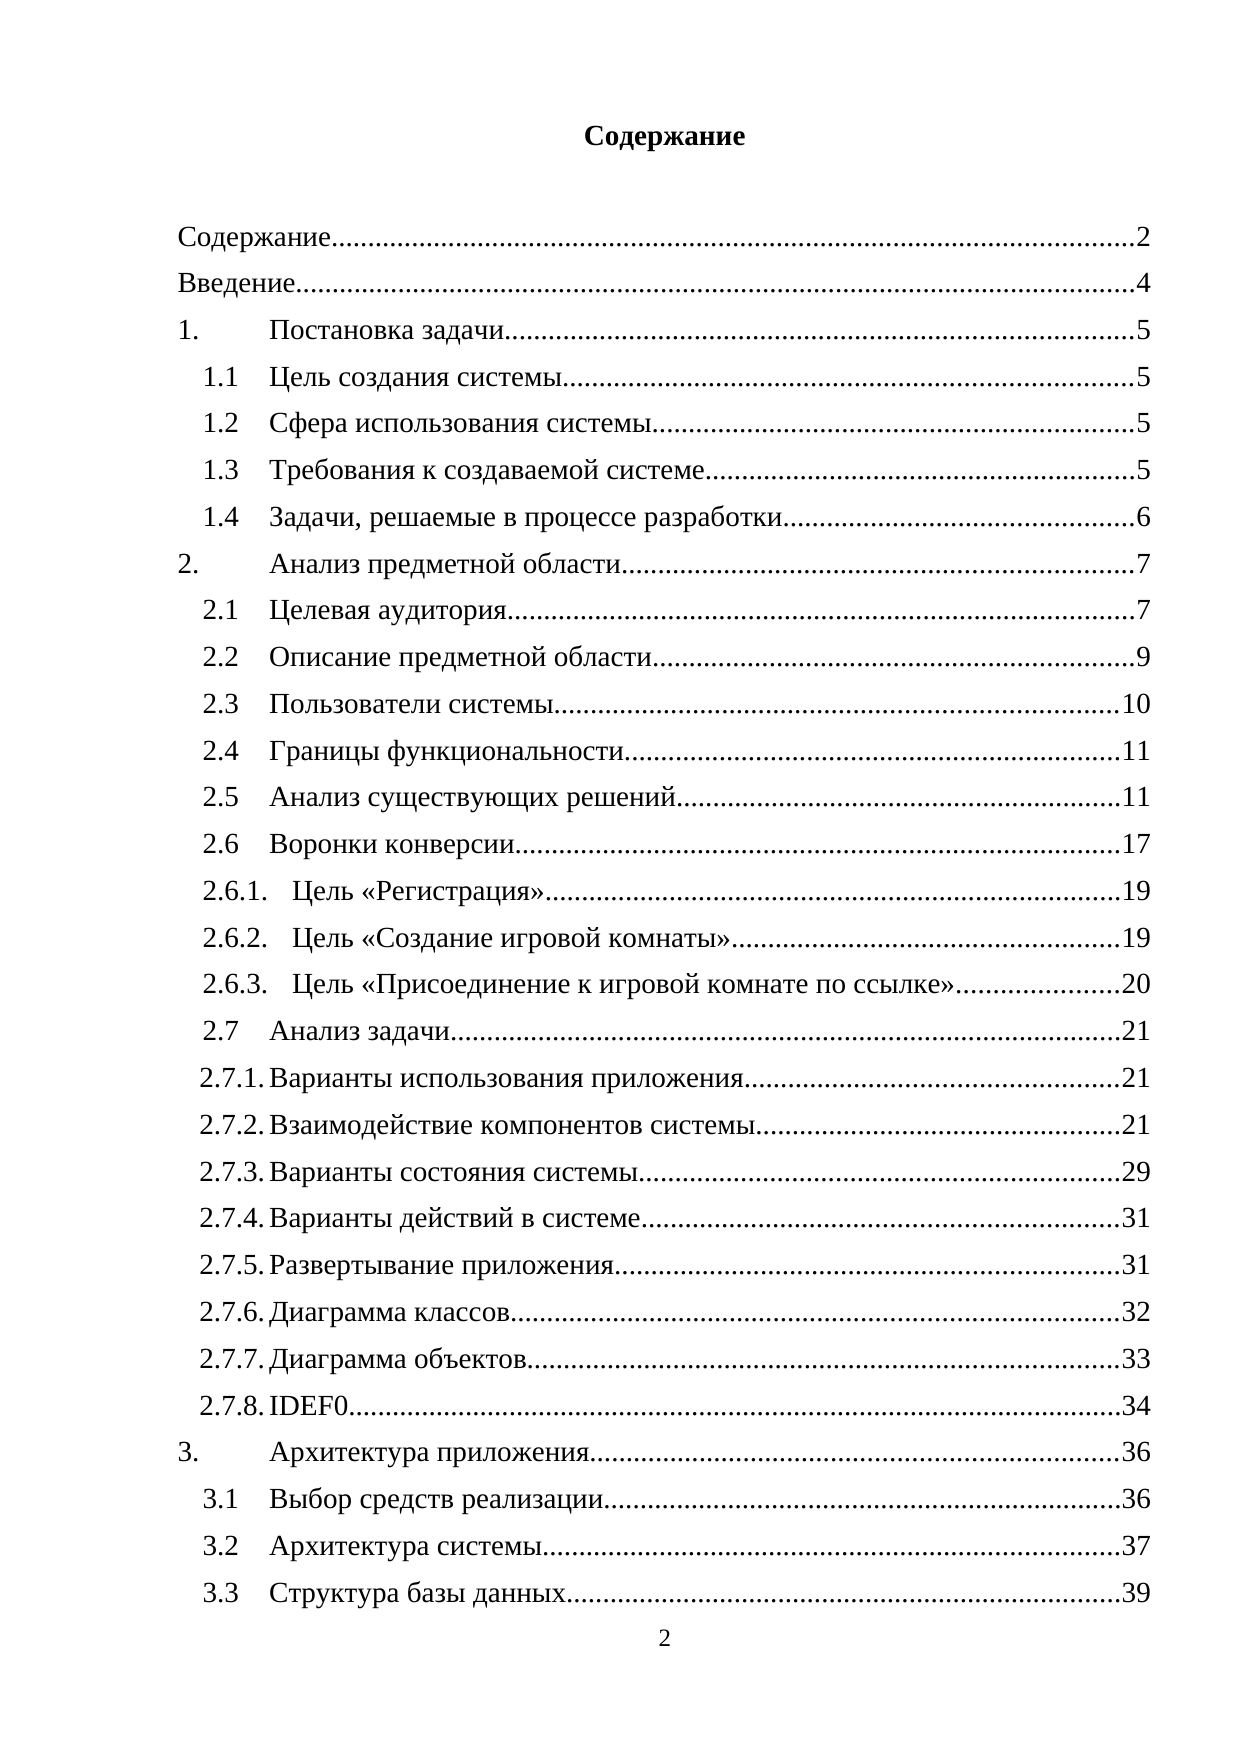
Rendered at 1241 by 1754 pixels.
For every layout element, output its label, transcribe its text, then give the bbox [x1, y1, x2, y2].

text Содержание [177, 118, 1152, 152]
